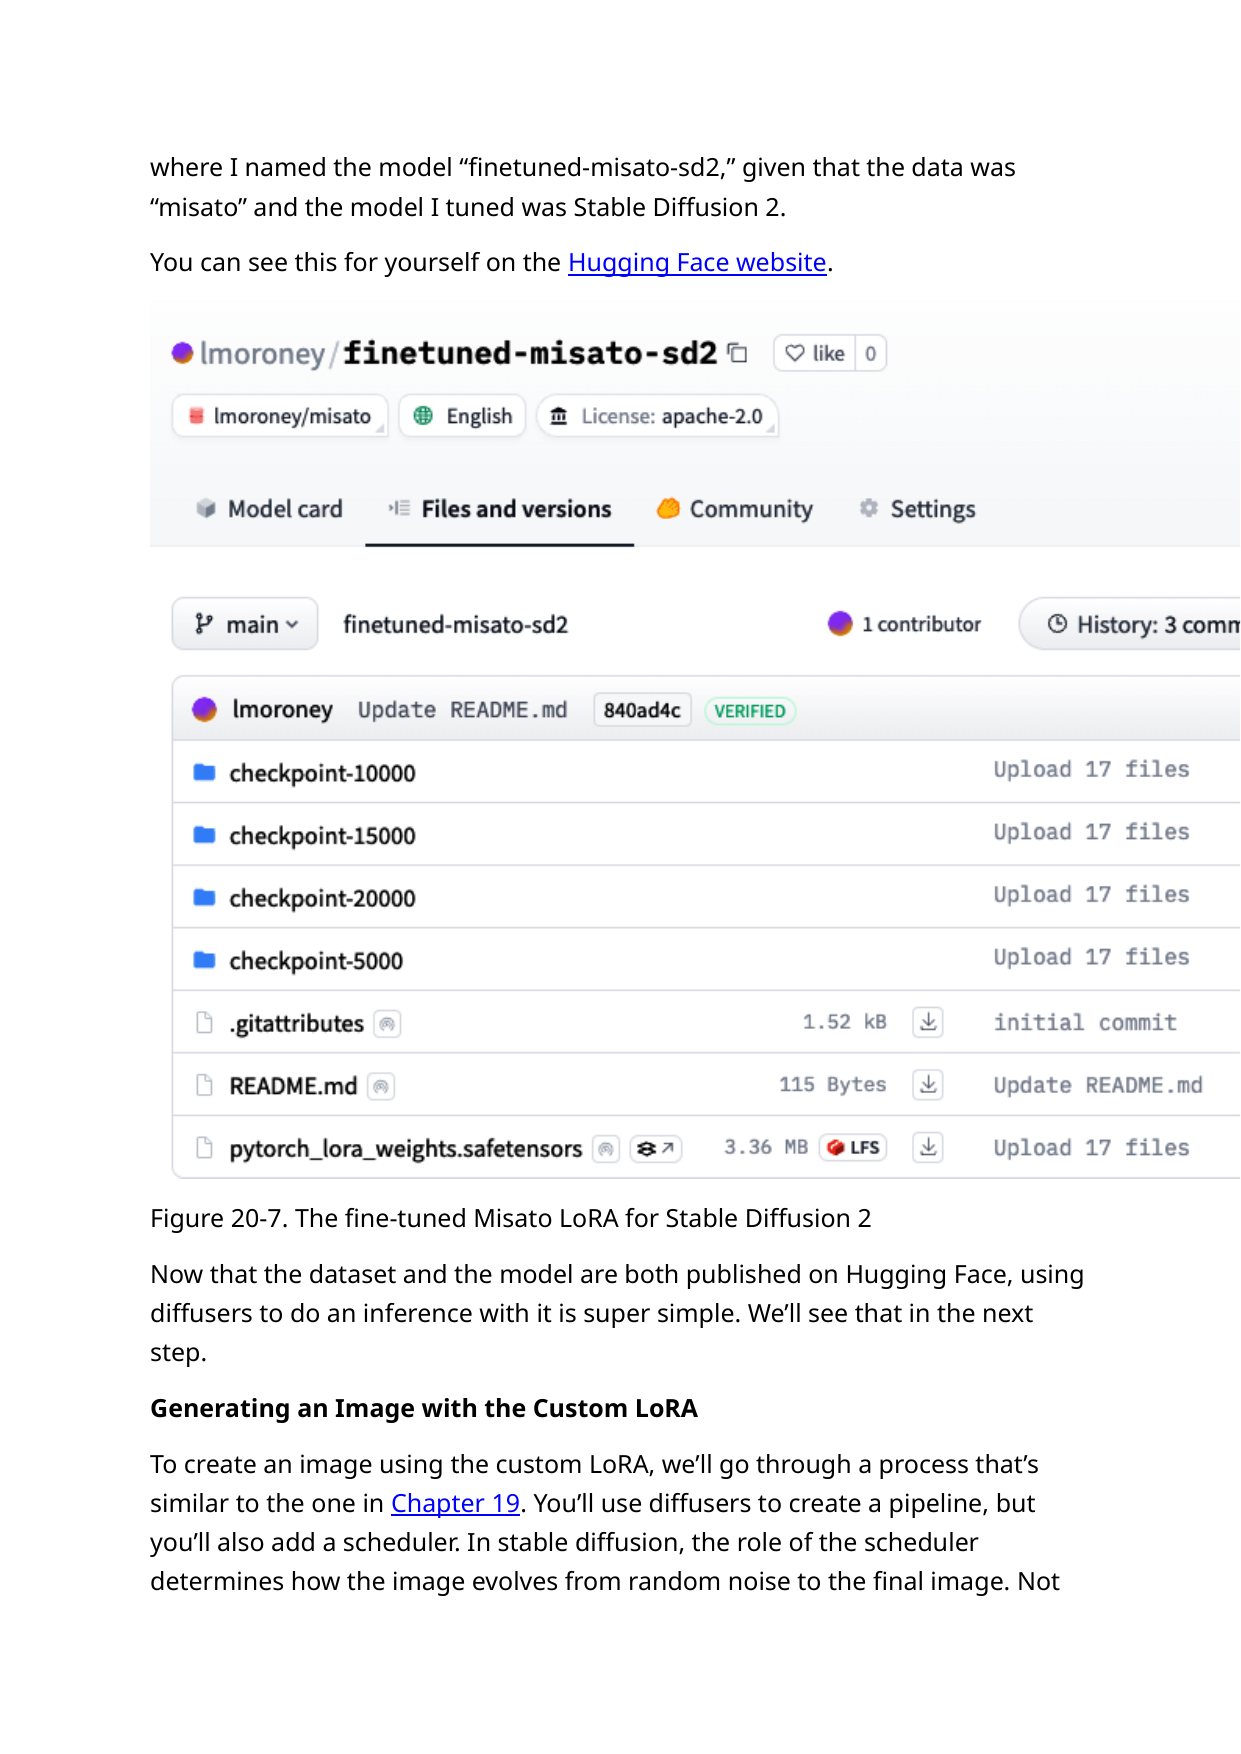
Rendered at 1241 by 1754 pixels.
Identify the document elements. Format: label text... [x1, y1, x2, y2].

text You can see this for yourself on the Hugging Face website. [150, 245, 1090, 279]
picture [150, 300, 1241, 1179]
text Figure 20-7. The fine-tuned Misato LoRA for Stable Diffusion 2 [150, 1201, 1090, 1235]
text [150, 1447, 1090, 1598]
text Generating an Image with the Custom LoRA [150, 1391, 1090, 1425]
text Now that the dataset and the model are both published on Hugging Face, using diffusers to do an inference with it is super simple. We’ll see that in the next step. [150, 1257, 1090, 1369]
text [150, 150, 1090, 223]
